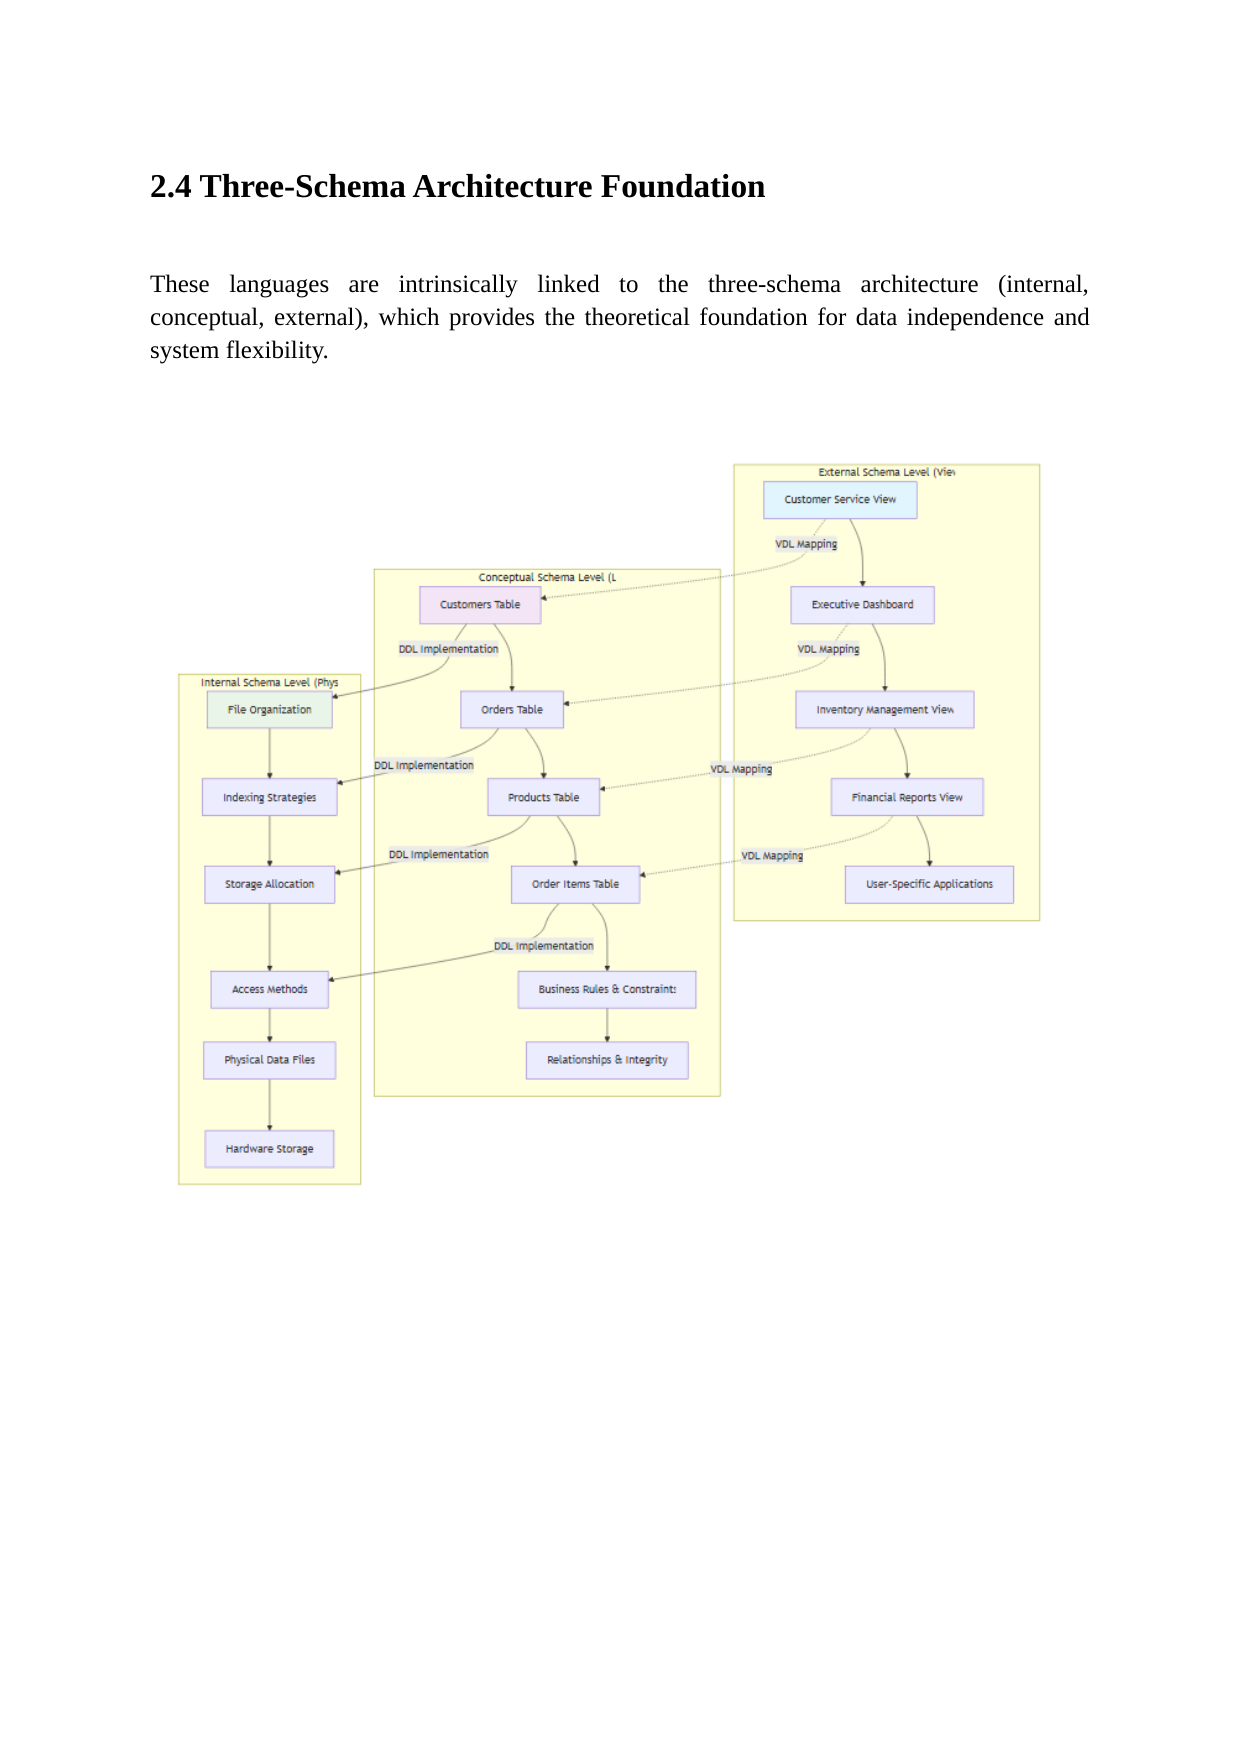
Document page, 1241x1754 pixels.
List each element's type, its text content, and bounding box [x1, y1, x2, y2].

subtitle 2.4 Three-Schema Architecture Foundation [150, 167, 1090, 205]
picture [150, 434, 1091, 1222]
text These languages are intrinsically linked to the three-schema architecture (internal, conceptual, external), which provides the theoretical foundation for data independence and system flexibility. [150, 269, 1090, 363]
